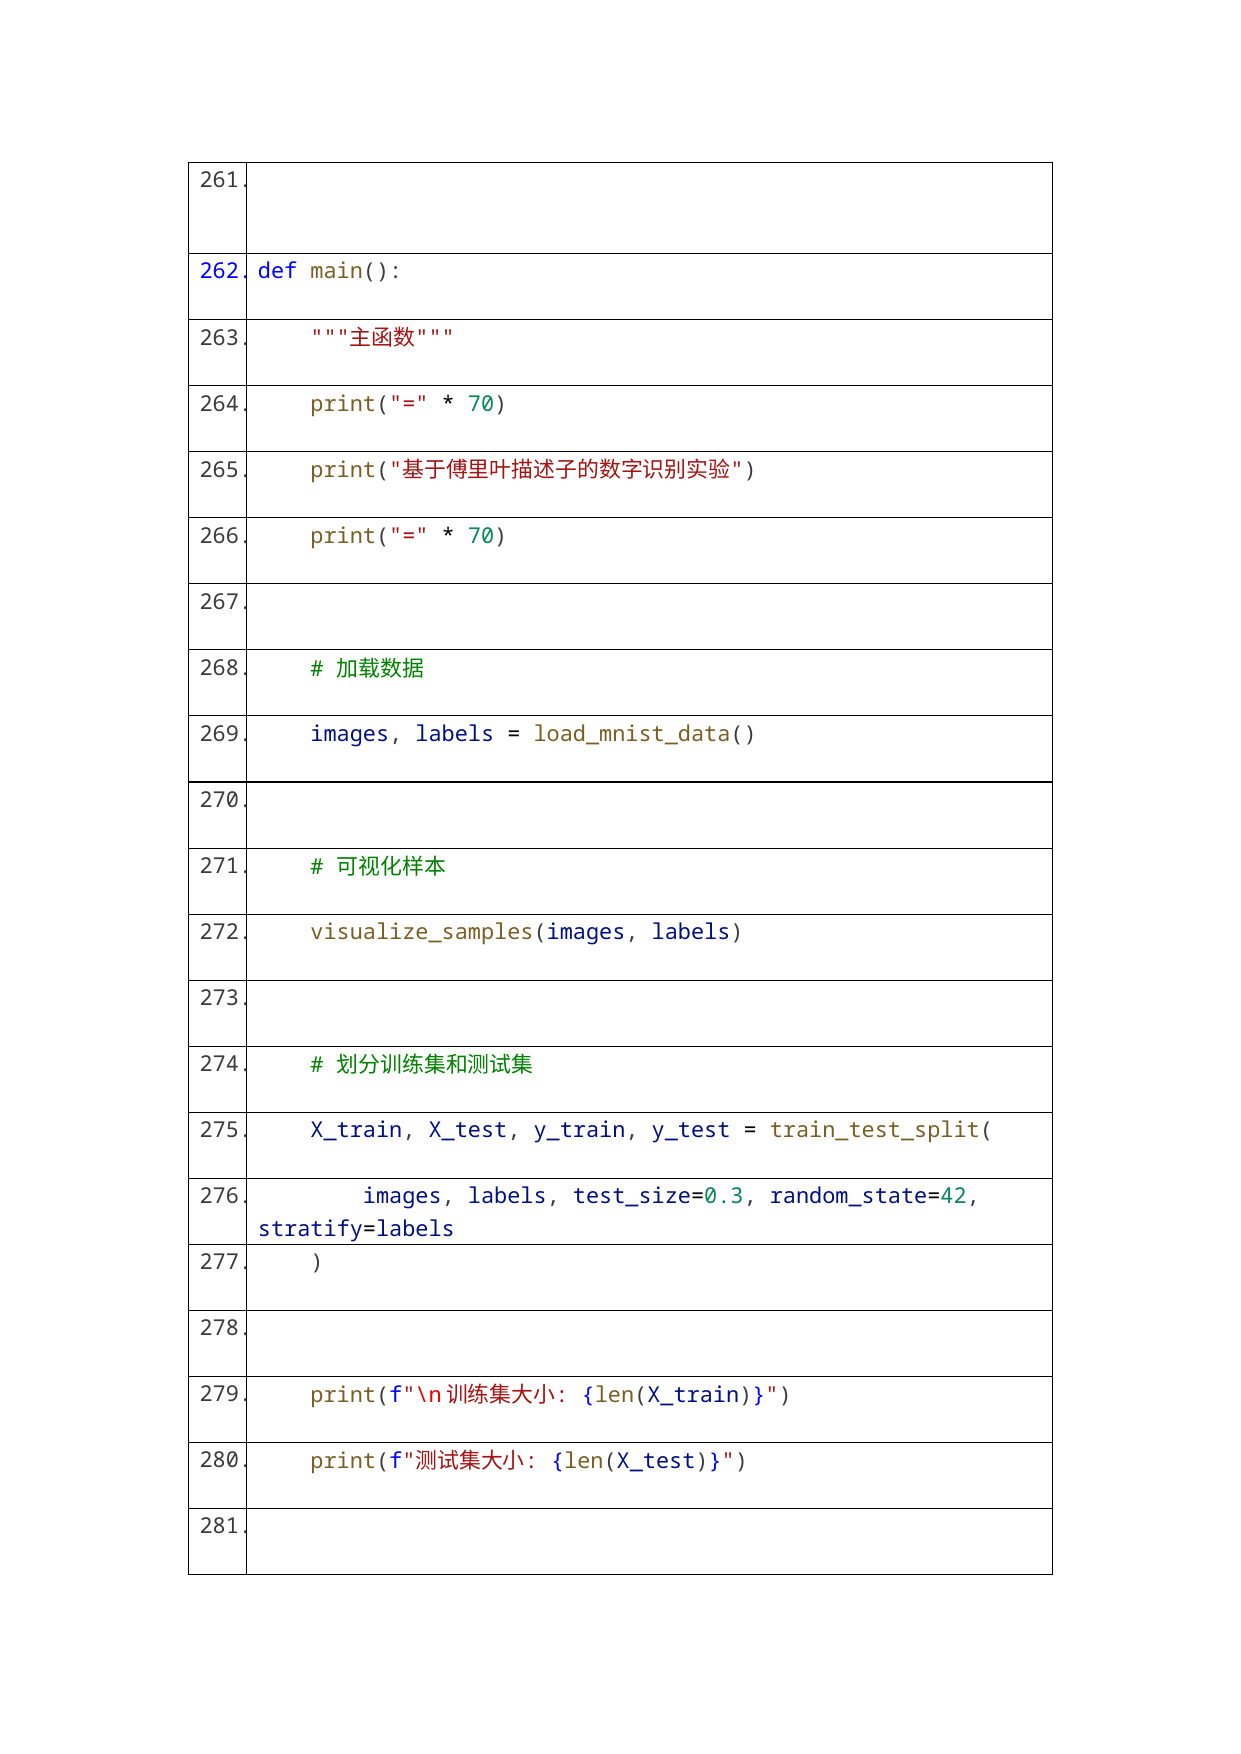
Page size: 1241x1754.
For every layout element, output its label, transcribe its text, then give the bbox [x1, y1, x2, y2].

table_cell [189, 650, 199, 715]
table_cell print(f"\n训练集大小: {len(X_train)}") [247, 1377, 1052, 1442]
table_cell [235, 320, 246, 385]
table_cell [235, 584, 246, 649]
table_cell [235, 650, 246, 715]
table_cell [247, 981, 1052, 1046]
table_cell [235, 518, 246, 583]
table_cell [189, 386, 199, 451]
table_cell print("=" * 70) [247, 518, 1052, 583]
table_cell [235, 783, 246, 847]
table_cell [189, 849, 199, 913]
table_cell [189, 783, 199, 847]
table_cell [247, 1311, 1052, 1376]
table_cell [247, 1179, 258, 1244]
table_cell [189, 981, 199, 1046]
table_cell [189, 163, 246, 253]
table_cell [235, 849, 246, 913]
table_cell [235, 452, 246, 517]
table_cell visualize_samples(images, labels) [247, 915, 1052, 979]
table_cell [189, 254, 199, 319]
table_cell [235, 1509, 246, 1574]
table_cell [189, 1377, 199, 1442]
table_cell images, labels = load_mnist_data() [247, 716, 1052, 781]
table_cell [235, 1377, 246, 1442]
table_cell # 划分训练集和测试集 [247, 1047, 1052, 1112]
table_cell print(f"测试集大小: {len(X_test)}") [247, 1443, 1052, 1508]
table_cell [235, 1443, 246, 1508]
table_cell [235, 915, 246, 979]
table_cell # 加载数据 [247, 650, 1052, 715]
table_cell [235, 716, 246, 781]
table_cell [189, 320, 199, 385]
table_cell [189, 915, 199, 979]
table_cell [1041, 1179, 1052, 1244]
table_cell X_train, X_test, y_train, y_test = train_test_split( [247, 1113, 1052, 1178]
table_cell [189, 1245, 199, 1310]
table_cell [247, 1509, 1052, 1574]
table_cell [189, 1047, 199, 1112]
table_cell [235, 1245, 246, 1310]
table_cell [247, 163, 1052, 253]
table_cell [189, 452, 199, 517]
table_cell [247, 783, 1052, 847]
table_cell print("=" * 70) [247, 386, 1052, 451]
table_cell print("基于傅里叶描述子的数字识别实验") [247, 452, 1052, 517]
table_cell [189, 1509, 199, 1574]
table_cell [235, 1311, 246, 1376]
table_cell [235, 1047, 246, 1112]
table_cell [247, 584, 1052, 649]
table_cell [189, 716, 199, 781]
table_cell # 可视化样本 [247, 849, 1052, 913]
table_cell [235, 254, 246, 319]
table_cell def main(): [247, 254, 1052, 319]
table_cell [189, 1311, 199, 1376]
table_cell [235, 386, 246, 451]
table_cell [235, 981, 246, 1046]
table_cell [189, 1179, 199, 1244]
table_cell [235, 1179, 246, 1244]
table_cell [189, 1113, 199, 1178]
table_cell """主函数""" [247, 320, 1052, 385]
table_cell [189, 518, 199, 583]
table_cell [235, 1113, 246, 1178]
table_cell [189, 1443, 199, 1508]
table_cell ) [247, 1245, 1052, 1310]
table_cell [189, 584, 199, 649]
